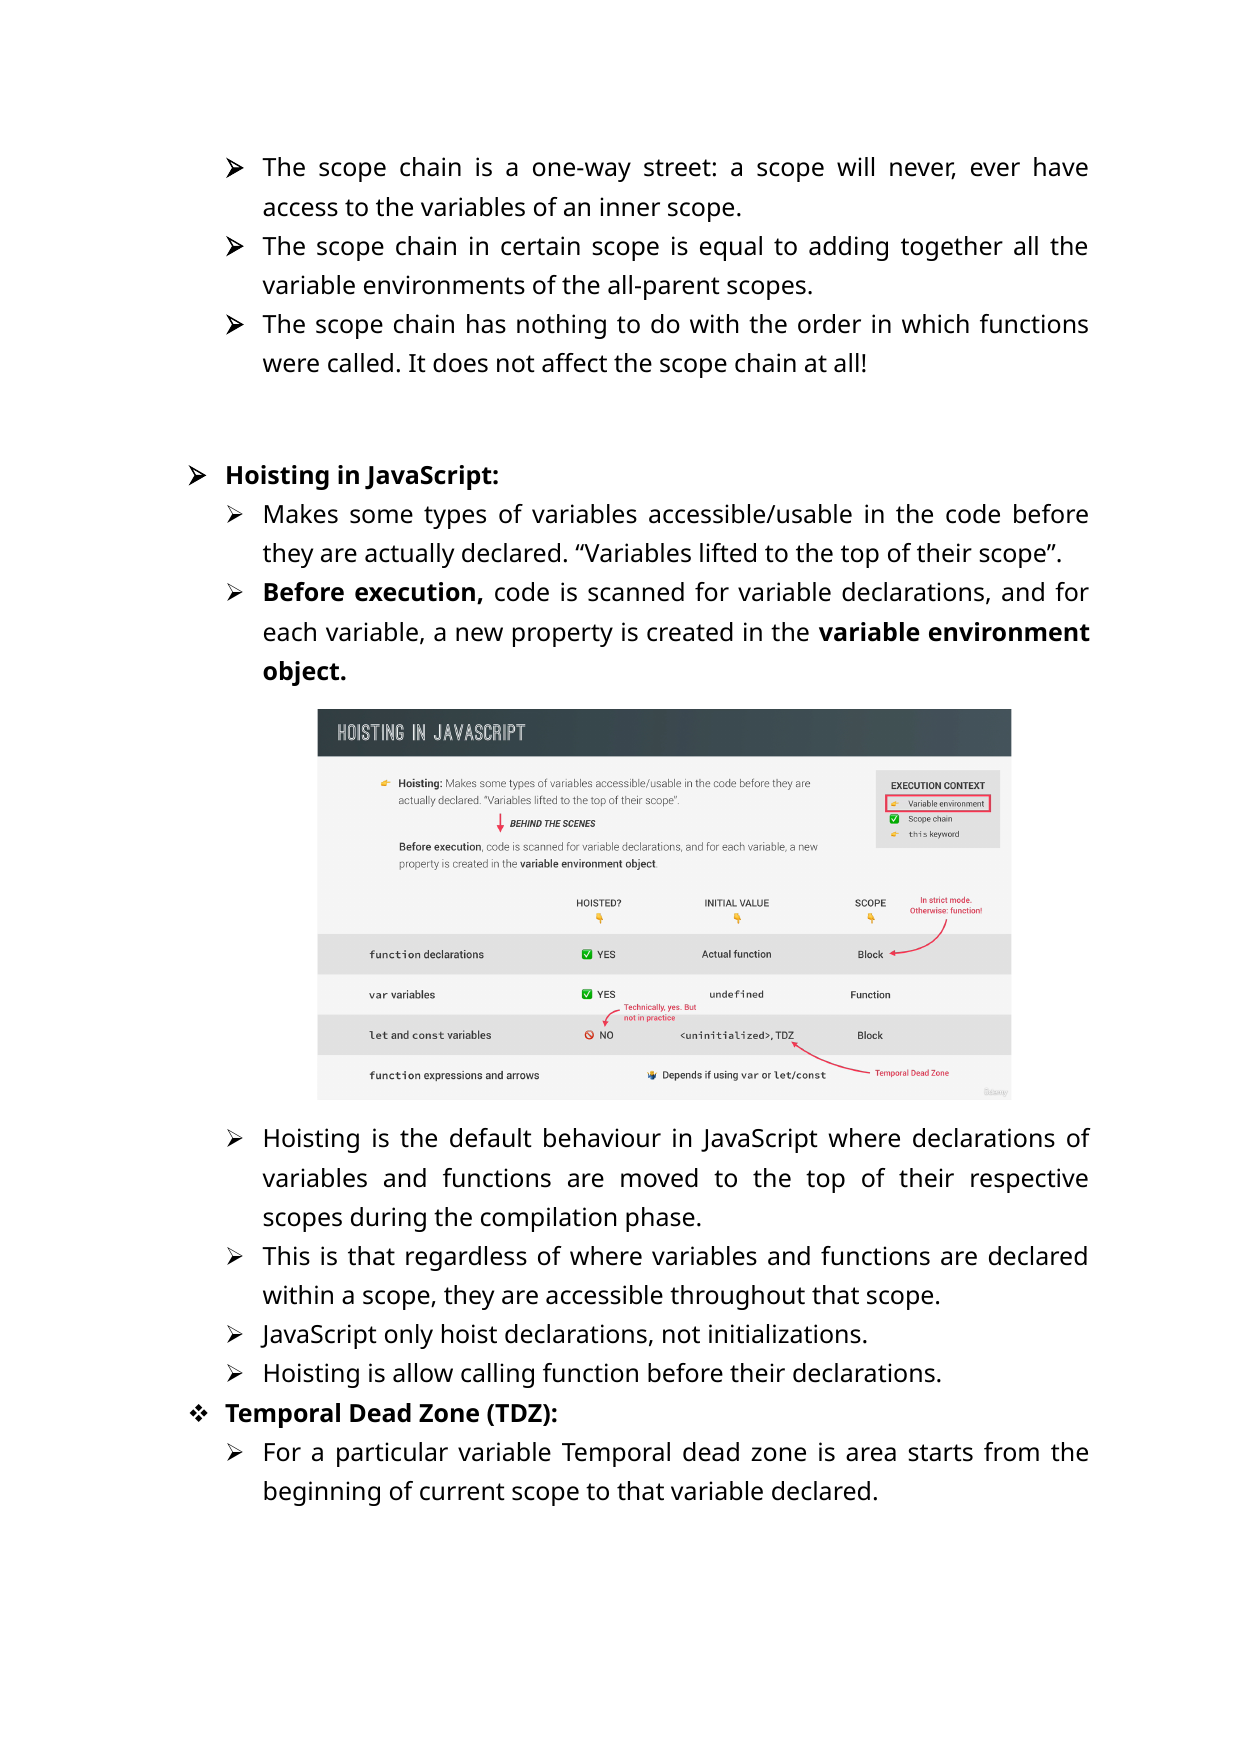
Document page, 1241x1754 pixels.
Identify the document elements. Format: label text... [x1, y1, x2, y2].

list JavaScript only hoist declarations, not initializations. [225, 1317, 1090, 1351]
list The scope chain is a one-way street: a scope will never, ever have access to the variables of an inner scope. [225, 150, 1090, 223]
list Before execution, code is scanned for variable declarations, and for each variable, a new property is created in the variable environment object. [225, 575, 1090, 687]
list Hoisting is the default behaviour in JavaScript where declarations of variables and functions are moved to the top of their respective scopes during the compilation phase. [225, 1121, 1090, 1233]
list This is that regardless of where variables and functions are declared within a scope, they are accessible throughout that scope. [225, 1239, 1090, 1312]
list Hoisting is allow calling function before their declarations. [225, 1356, 1090, 1390]
list The scope chain in certain scope is equal to adding together all the variable environments of the all-parent scopes. [225, 228, 1090, 302]
list Temporal Dead Zone (TDZ): [187, 1395, 1090, 1429]
picture [317, 709, 1012, 1100]
list Hoisting in JavaScript: [187, 457, 1090, 492]
list The scope chain has nothing to do with the order in which functions were called. It does not affect the scope chain at all! [225, 307, 1090, 380]
list Makes some types of variables accessible/usable in the code before they are actually declared. “Variables lifted to the top of their scope”. [225, 497, 1090, 570]
list For a particular variable Temporal dead zone is area starts from the beginning of current scope to that variable declared. [225, 1434, 1090, 1508]
